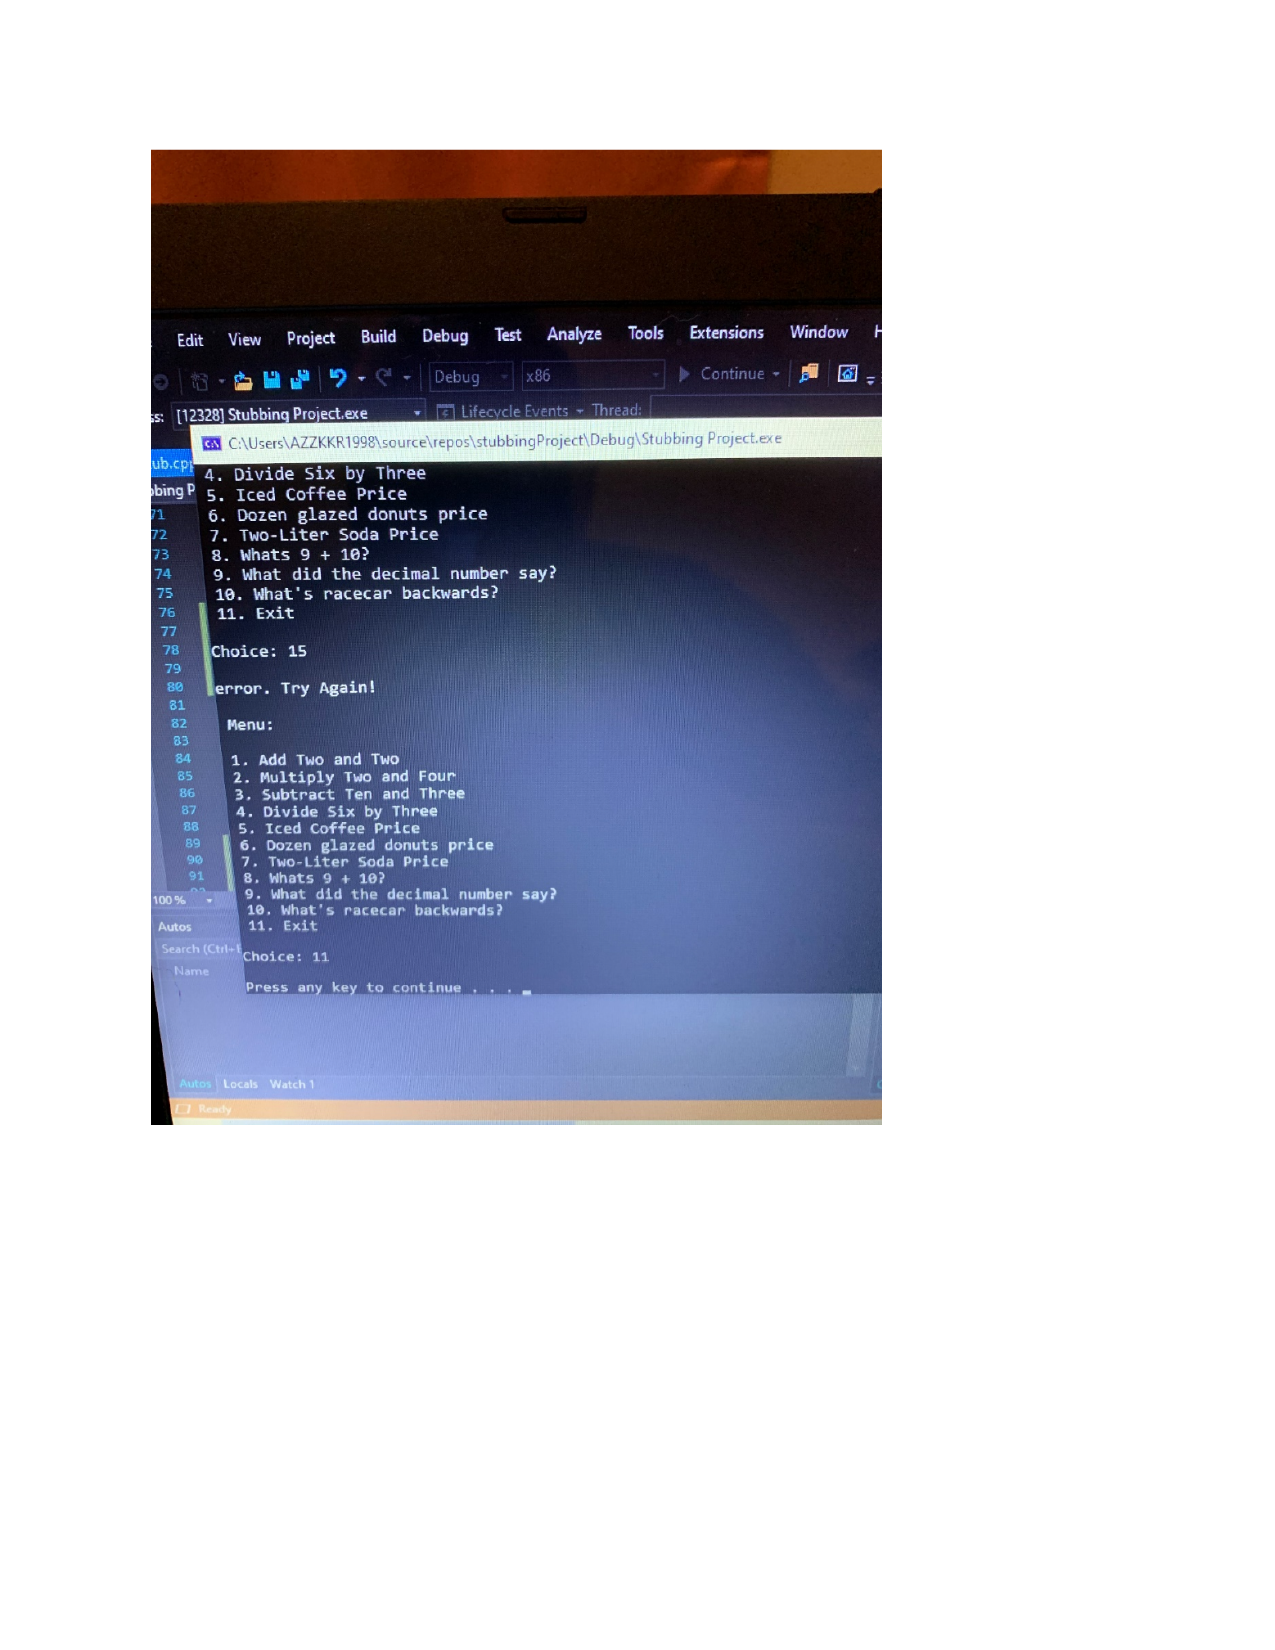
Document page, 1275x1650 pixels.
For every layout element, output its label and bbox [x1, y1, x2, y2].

picture [151, 151, 882, 1124]
